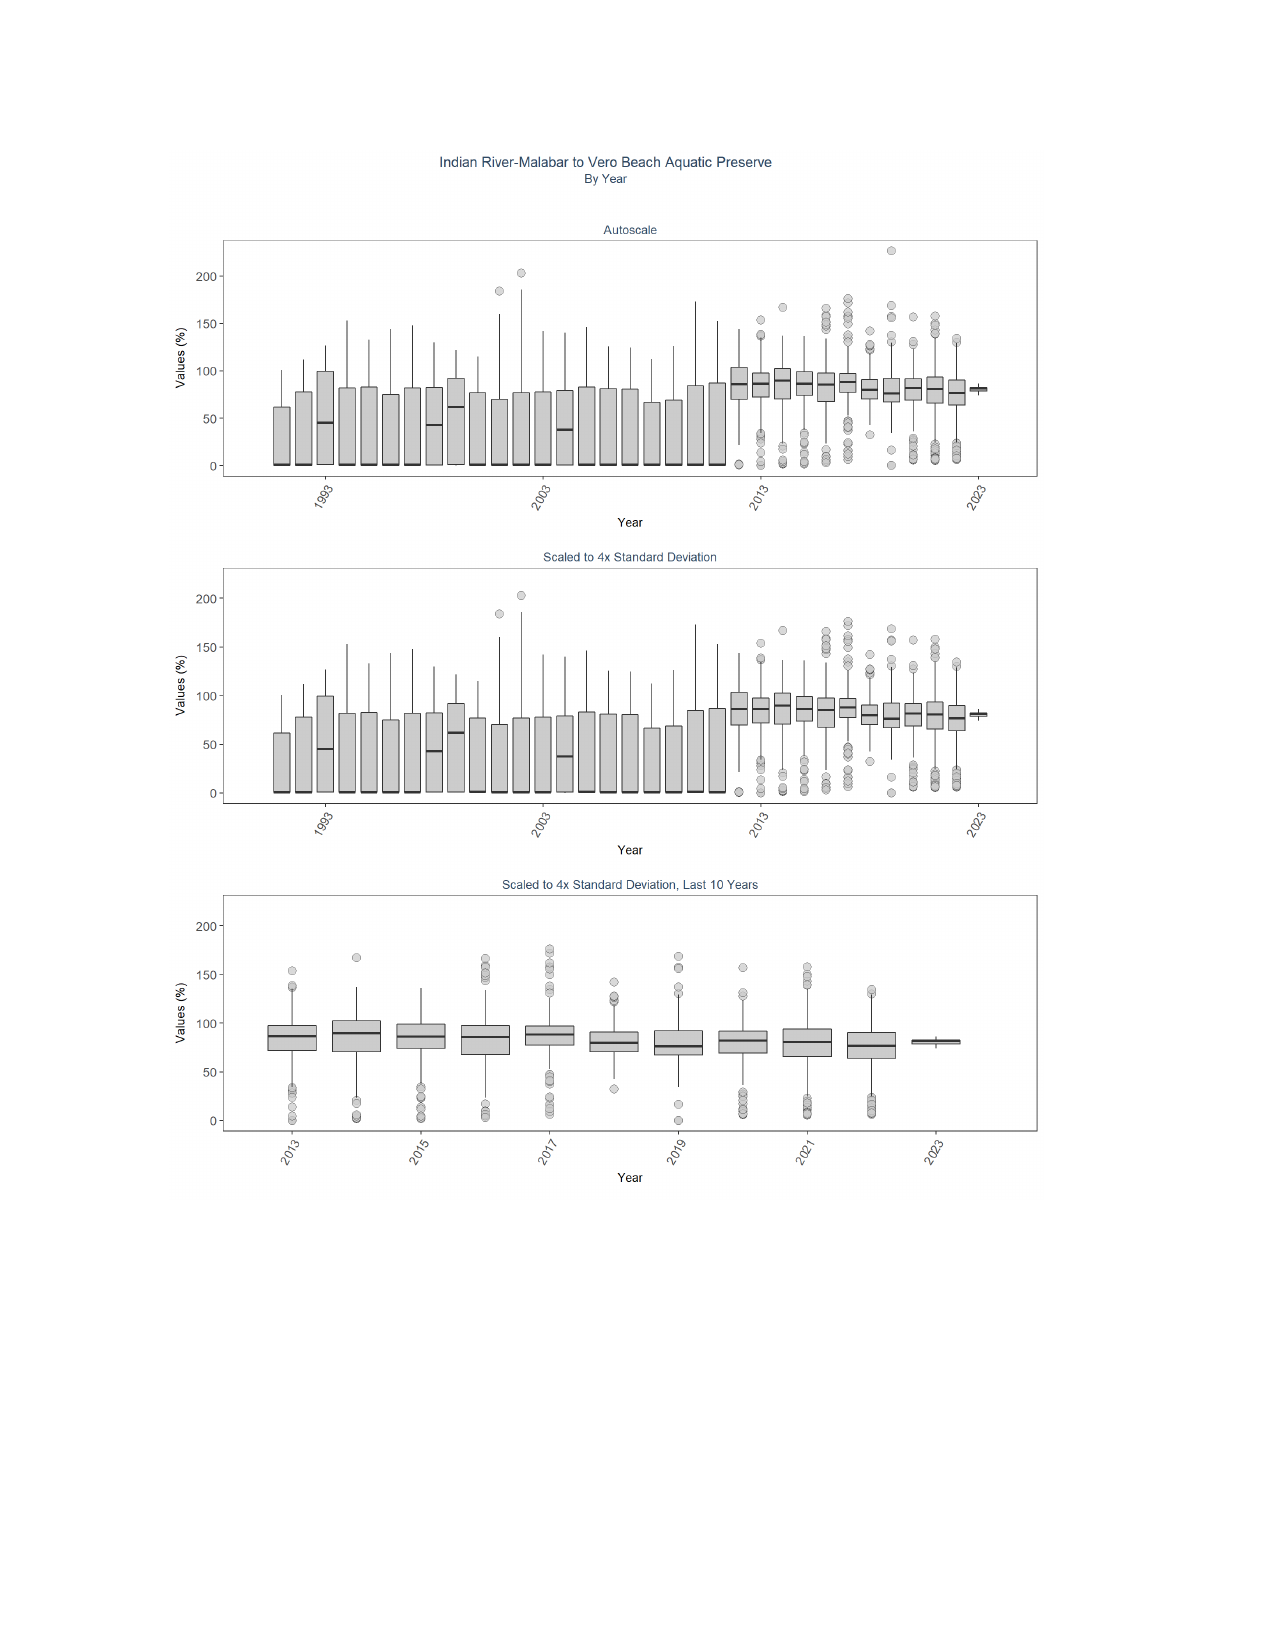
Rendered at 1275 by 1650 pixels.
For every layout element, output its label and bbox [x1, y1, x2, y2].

picture [168, 150, 1044, 1200]
